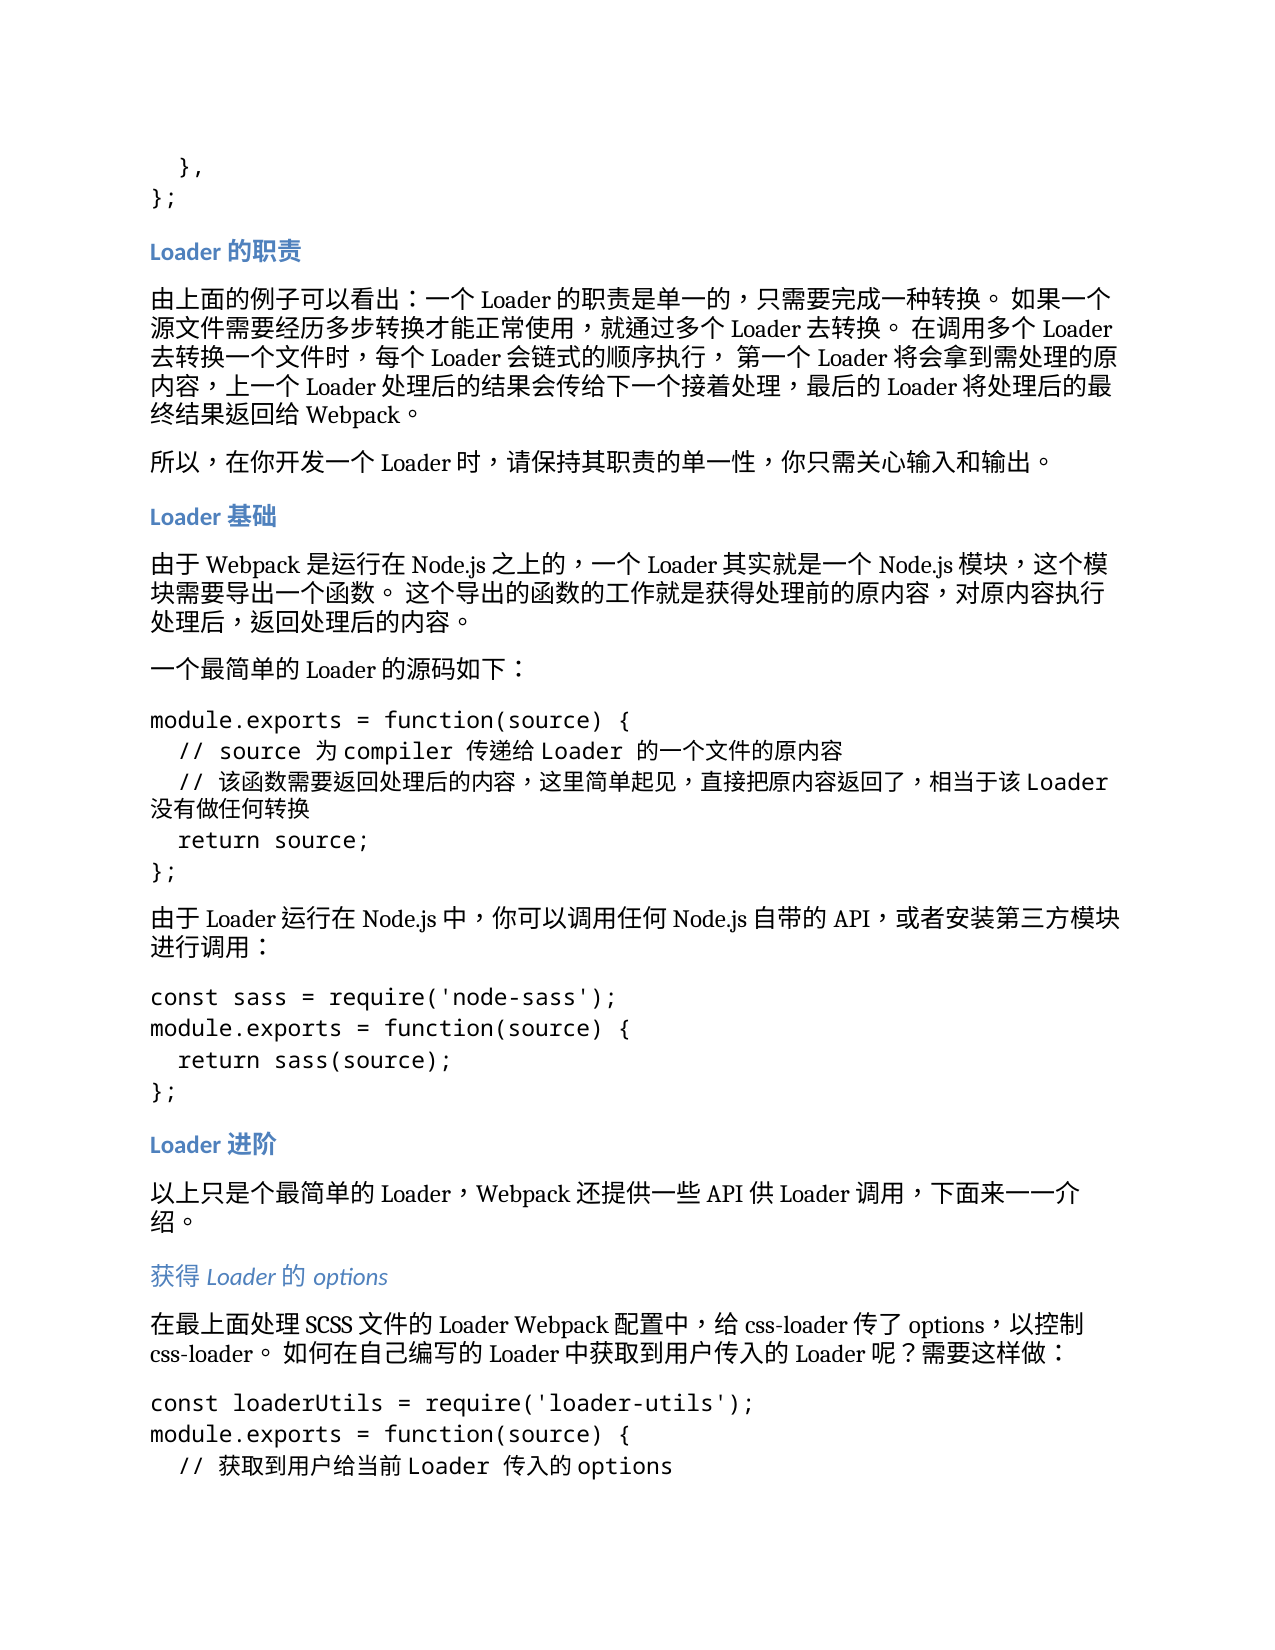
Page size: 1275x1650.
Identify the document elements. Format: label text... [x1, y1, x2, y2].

text 所以，在你开发一个 Loader 时，请保持其职责的单一性，你只需关心输入和输出。 [150, 449, 1125, 477]
text 一个最简单的 Loader 的源码如下： [150, 656, 1125, 685]
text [150, 150, 1125, 212]
subtitle Loader 基础 [150, 498, 1125, 532]
text const sass = require('node-sass'); module.exports = function(source) { return sass(source); }; [150, 981, 1125, 1106]
text 由于 Webpack 是运行在 Node.js 之上的，一个 Loader 其实就是一个 Node.js 模块，这个模块需要导出一个函数。 这个导出的函数的工作就是获得处理前的原内容，对原内容执行处理后，返回处理后的内容。 [150, 551, 1125, 637]
text 在最上面处理 SCSS 文件的 Loader Webpack 配置中，给 css-loader 传了 options，以控制 css-loader。 如何在自己编写的 Loader 中获取到用户传入的 Loader 呢？需要这样做： [150, 1311, 1125, 1368]
subtitle Loader 的职责 [150, 233, 1125, 267]
subtitle 获得 Loader 的 options [150, 1258, 1125, 1292]
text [150, 1387, 1125, 1481]
text 由于 Loader 运行在 Node.js 中，你可以调用任何 Node.js 自带的 API，或者安装第三方模块进行调用： [150, 905, 1125, 962]
subtitle Loader 进阶 [150, 1127, 1125, 1161]
text 由上面的例子可以看出：一个 Loader 的职责是单一的，只需要完成一种转换。 如果一个源文件需要经历多步转换才能正常使用，就通过多个 Loader 去转换。 在调用多个 Loader 去转换一个文件时，每个 Loader 会链式的顺序执行， 第一个 Loader 将会拿到需处理的原内容，上一个 Loader 处理后的结果会传给下一个接着处理，最后的 Loader 将处理后的最终结果返回给 Webpack。 [150, 286, 1125, 430]
text 以上只是个最简单的 Loader，Webpack 还提供一些 API 供 Loader 调用，下面来一一介绍。 [150, 1180, 1125, 1237]
text module.exports = function(source) { // source 为 compiler 传递给 Loader 的一个文件的原内容 // 该函数需要返回处理后的内容，这里简单起见，直接把原内容返回了，相当于该 Loader 没有做任何转换 return source; }; [150, 703, 1125, 886]
